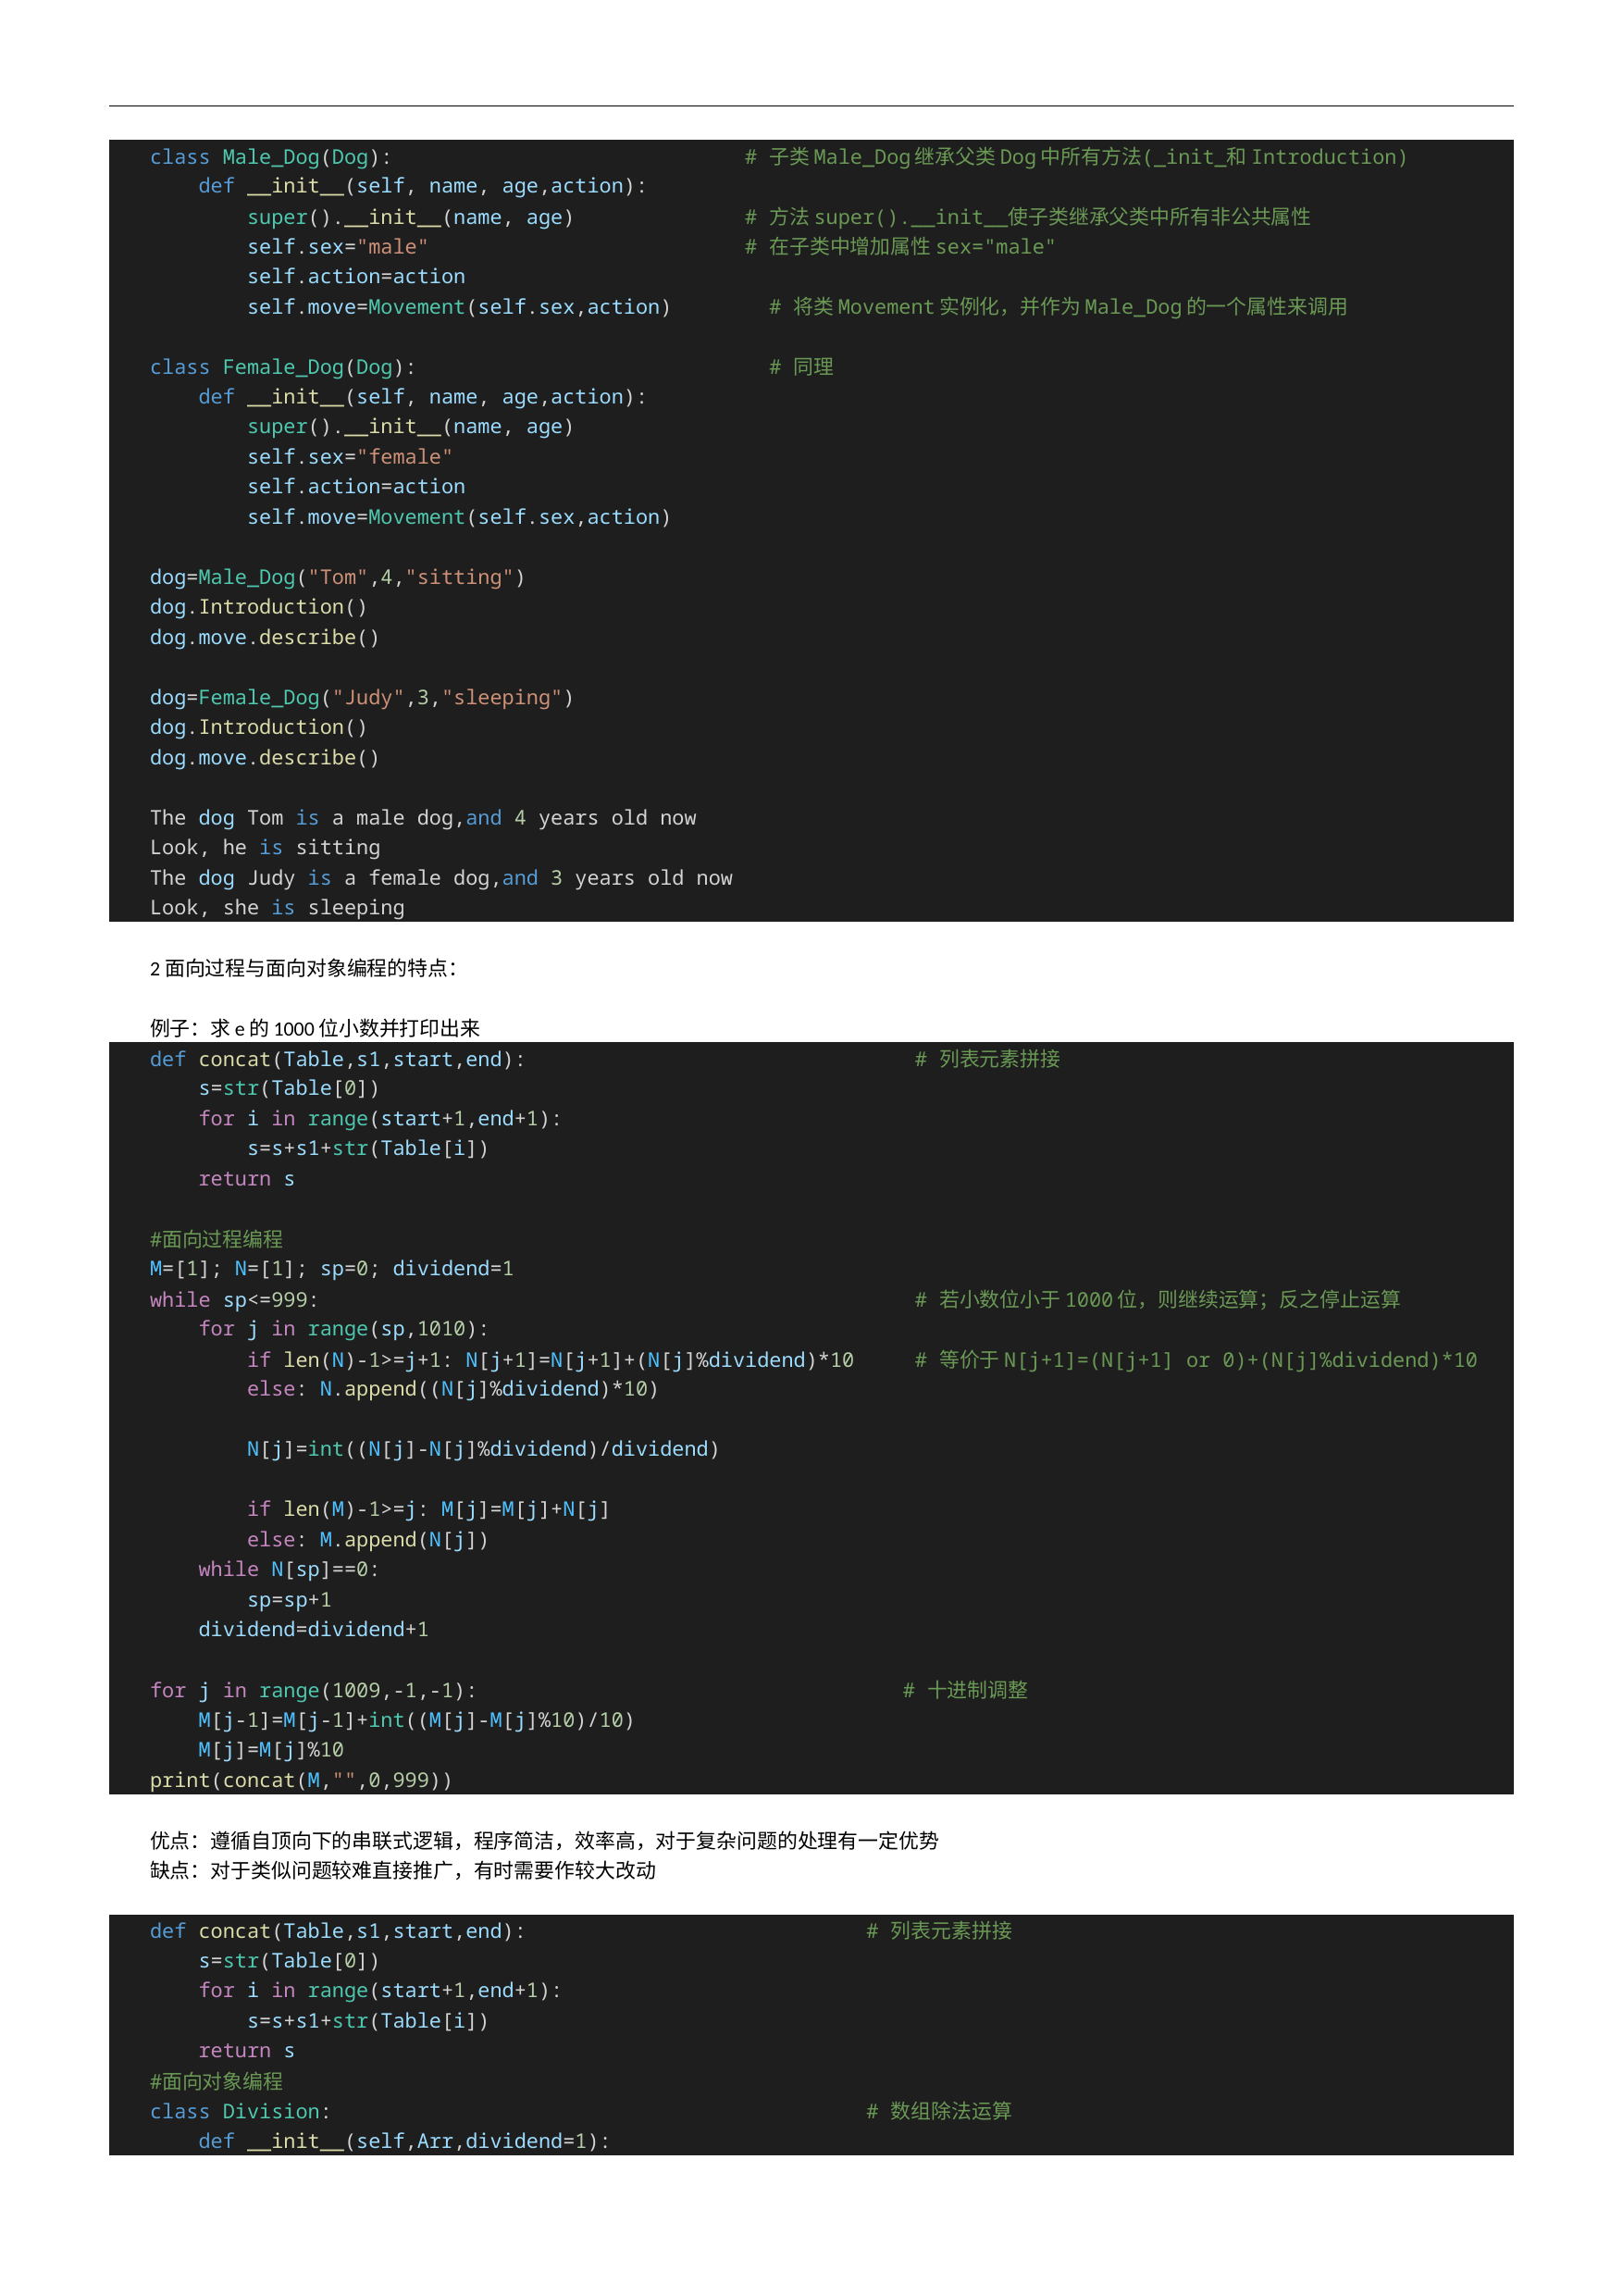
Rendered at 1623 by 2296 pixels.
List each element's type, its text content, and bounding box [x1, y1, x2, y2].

text sp=sp+1 [109, 1583, 1514, 1614]
text super().__init__(name, age) [109, 411, 1514, 441]
text s=str(Table[0]) [109, 1944, 1514, 1975]
text dog=Female_Dog("Judy",3,"sleeping") [109, 681, 1514, 712]
text dividend=dividend+1 [109, 1614, 1514, 1644]
text for j in range(sp,1010): [109, 1313, 1514, 1343]
text #面向对象编程 [109, 2065, 1514, 2095]
text for j in range(1009,-1,-1): # 十进制调整 [109, 1674, 1514, 1704]
text dog=Male_Dog("Tom",4,"sitting") [109, 561, 1514, 591]
text return s [109, 2035, 1514, 2065]
text def concat(Table,s1,start,end): # 列表元素拼接 [109, 1915, 1514, 1944]
text 缺点：对于类似问题较难直接推广，有时需要作较大改动 [109, 1855, 1514, 1884]
text while N[sp]==0: [109, 1554, 1514, 1583]
text The dog Judy is a female dog,and 3 years old now [109, 862, 1514, 892]
text M[j]=M[j]%10 [109, 1734, 1514, 1764]
text 例子：求e的1000位小数并打印出来 [109, 1012, 1514, 1042]
text dog.move.describe() [109, 621, 1514, 652]
text class Male_Dog(Dog): # 子类Male_Dog继承父类Dog中所有方法(_init_和Introduction) [109, 140, 1514, 170]
text while sp<=999: # 若小数位小于1000位，则继续运算；反之停止运算 [109, 1283, 1514, 1313]
text M=[1]; N=[1]; sp=0; dividend=1 [109, 1253, 1514, 1283]
text for i in range(start+1,end+1): [109, 1102, 1514, 1133]
text if len(M)-1>=j: M[j]=M[j]+N[j] [109, 1494, 1514, 1523]
text else: N.append((N[j]%dividend)*10) [109, 1373, 1514, 1403]
text def concat(Table,s1,start,end): # 列表元素拼接 [109, 1042, 1514, 1073]
text s=s+s1+str(Table[i]) [109, 2004, 1514, 2035]
text print(concat(M,"",0,999)) [109, 1764, 1514, 1794]
text dog.Introduction() [109, 591, 1514, 621]
text The dog Tom is a male dog,and 4 years old now [109, 801, 1514, 832]
text s=str(Table[0]) [109, 1073, 1514, 1102]
text if len(N)-1>=j+1: N[j+1]=N[j+1]+(N[j]%dividend)*10 # 等价于N[j+1]=(N[j+1] or 0)+(N[j]%dividend)*10 [109, 1343, 1514, 1373]
text self.action=action [109, 471, 1514, 501]
text class Female_Dog(Dog): # 同理 [109, 351, 1514, 380]
text 2 面向过程与面向对象编程的特点： [109, 952, 1514, 982]
text dog.move.describe() [109, 741, 1514, 772]
text def __init__(self, name, age,action): [109, 380, 1514, 411]
text self.action=action [109, 260, 1514, 291]
text self.move=Movement(self.sex,action) # 将类Movement实例化，并作为Male_Dog的一个属性来调用 [109, 291, 1514, 320]
text self.sex="male" # 在子类中增加属性sex="male" [109, 230, 1514, 260]
text def __init__(self, name, age,action): [109, 170, 1514, 200]
text N[j]=int((N[j]-N[j]%dividend)/dividend) [109, 1433, 1514, 1463]
text super().__init__(name, age) # 方法super().__init__使子类继承父类中所有非公共属性 [109, 200, 1514, 230]
text s=s+s1+str(Table[i]) [109, 1133, 1514, 1162]
text def __init__(self,Arr,dividend=1): [109, 2125, 1514, 2155]
text for i in range(start+1,end+1): [109, 1975, 1514, 2004]
text Look, she is sleeping [109, 892, 1514, 922]
text self.sex="female" [109, 441, 1514, 471]
text else: M.append(N[j]) [109, 1523, 1514, 1554]
text M[j-1]=M[j-1]+int((M[j]-M[j]%10)/10) [109, 1704, 1514, 1734]
text #面向过程编程 [109, 1222, 1514, 1253]
text Look, he is sitting [109, 832, 1514, 862]
text class Division: # 数组除法运算 [109, 2095, 1514, 2125]
text 优点：遵循自顶向下的串联式逻辑，程序简洁，效率高，对于复杂问题的处理有一定优势 [109, 1824, 1514, 1855]
text return s [109, 1162, 1514, 1193]
text self.move=Movement(self.sex,action) [109, 501, 1514, 531]
text dog.Introduction() [109, 712, 1514, 741]
